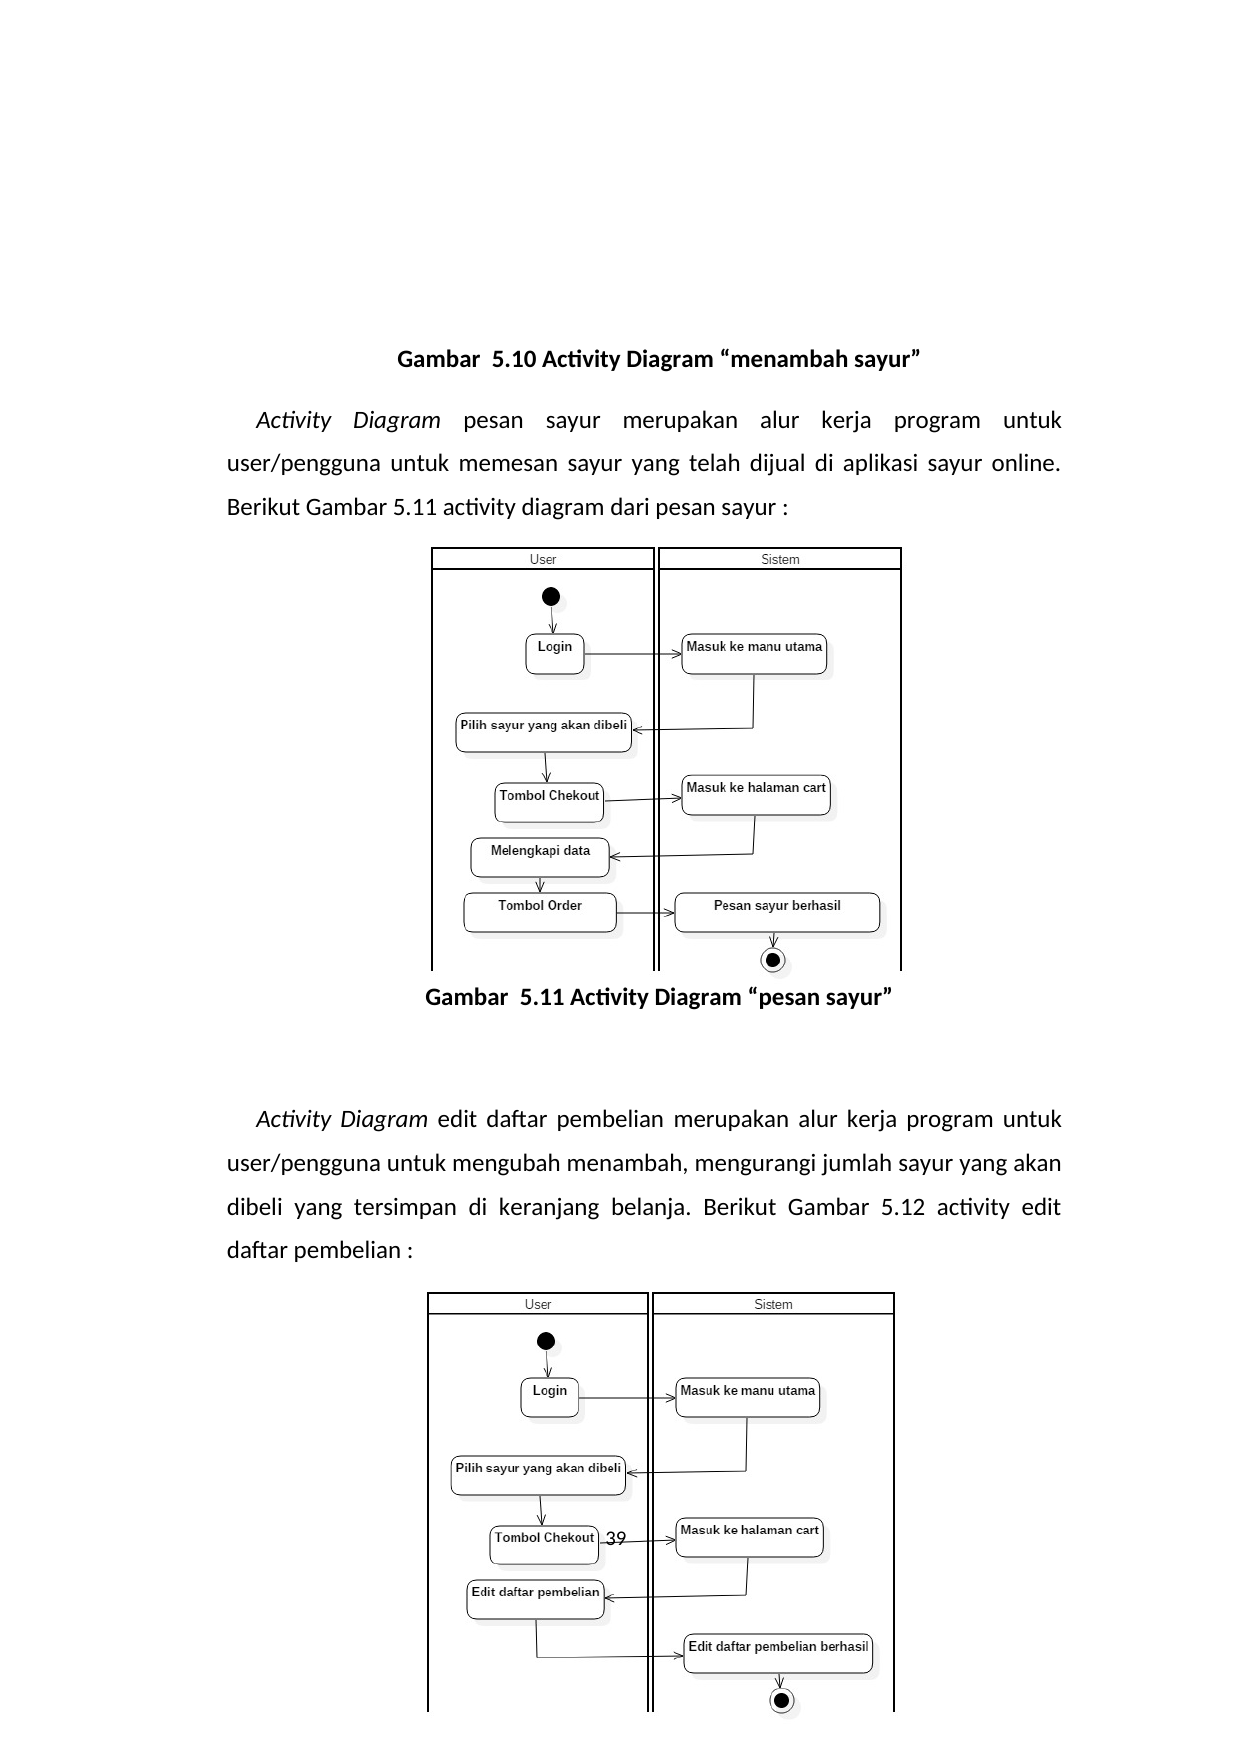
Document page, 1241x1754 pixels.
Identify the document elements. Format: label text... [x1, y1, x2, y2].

text Gambar 5.11 Activity Diagram “pesan sayur” [227, 981, 1062, 1012]
text Activity Diagram pesan sayur merupakan alur kerja program untuk user/pengguna untuk memesan sayur yang telah dijual di aplikasi sayur online. Berikut Gambar 5.11 activity diagram dari pesan sayur : [227, 404, 1062, 522]
text Gambar 5.10 Activity Diagram “menambah sayur” [227, 343, 1062, 373]
text Activity Diagram edit daftar pembelian merupakan alur kerja program untuk user/pengguna untuk mengubah menambah, mengurangi jumlah sayur yang akan dibeli yang tersimpan di keranjang belanja. Berikut Gambar 5.12 activity edit daftar pembelian : [227, 1104, 1062, 1265]
picture [418, 1283, 932, 1751]
picture [422, 538, 940, 981]
